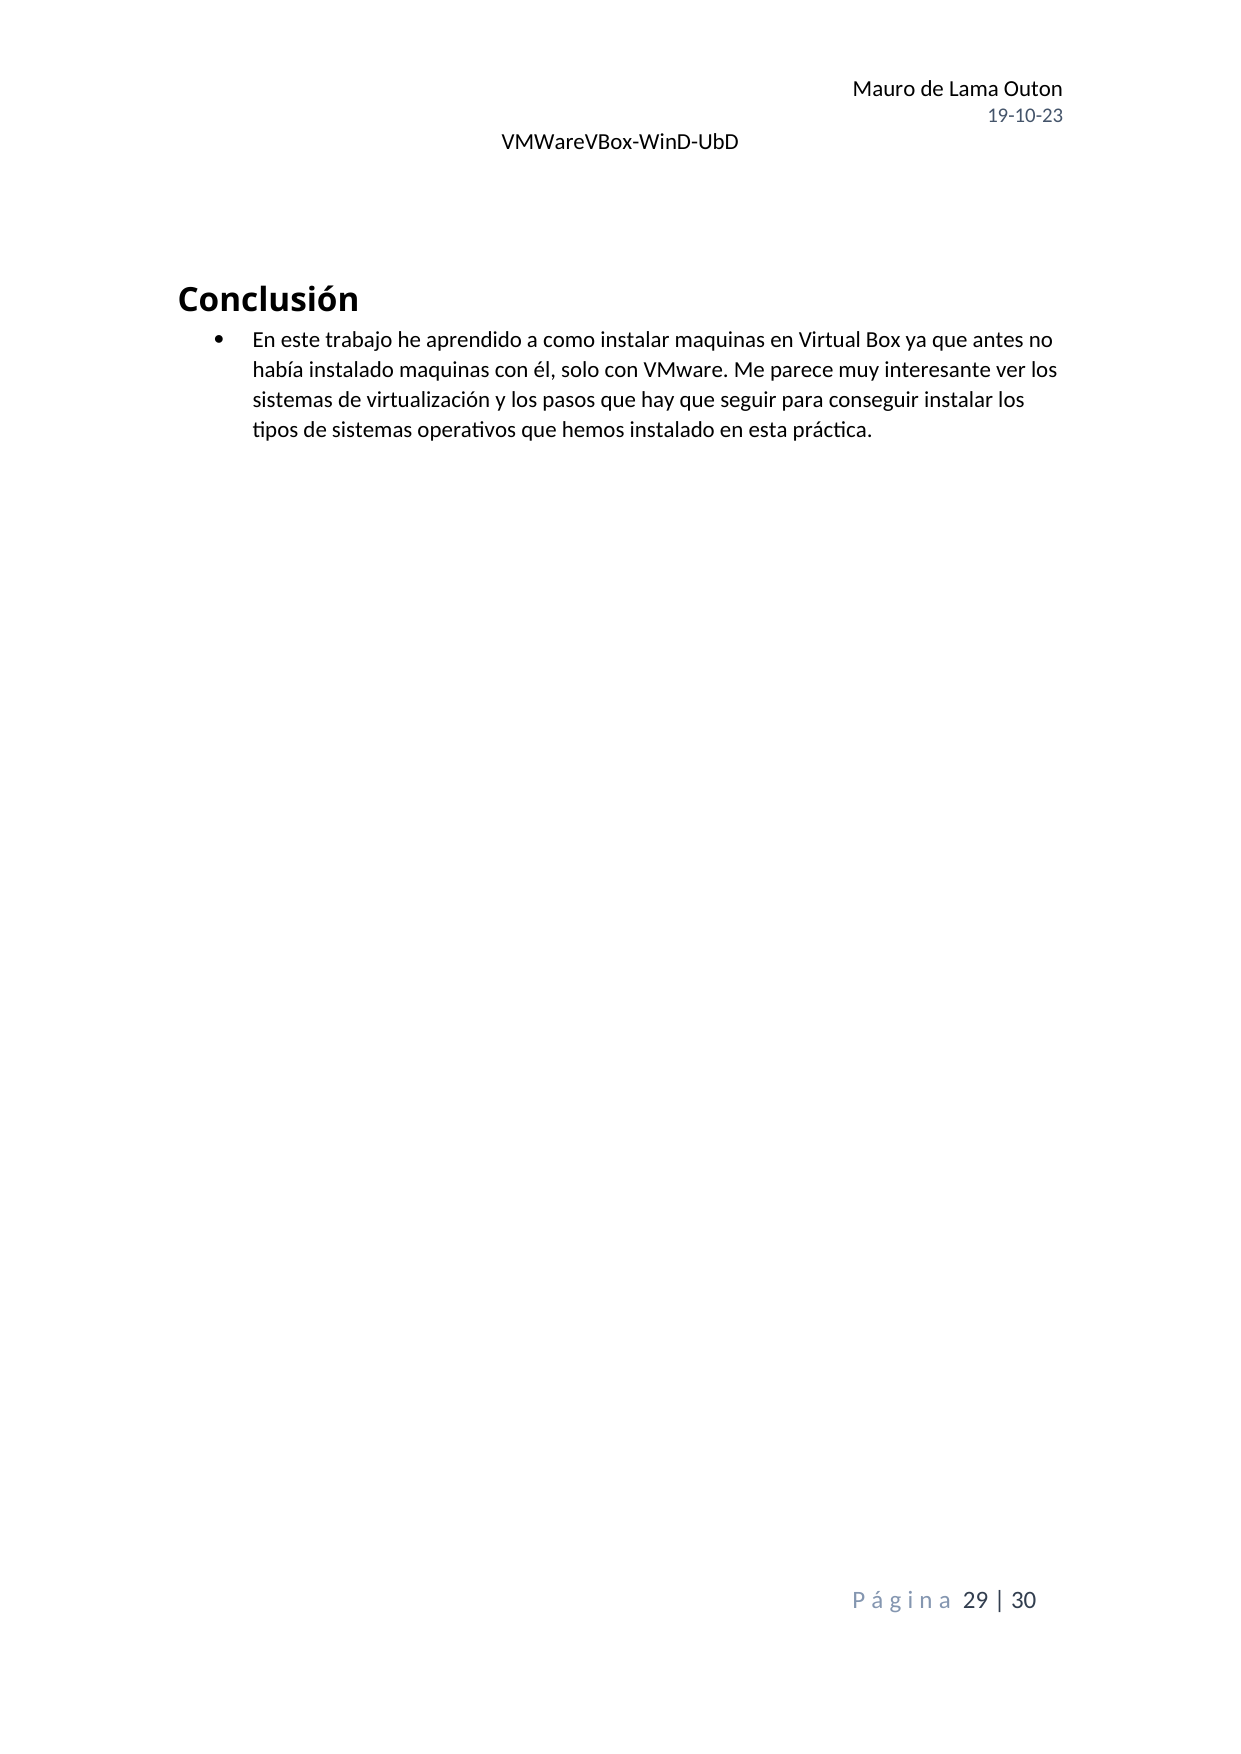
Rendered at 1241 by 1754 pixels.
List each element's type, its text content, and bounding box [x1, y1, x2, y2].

subtitle Conclusión [177, 276, 1063, 321]
list En este trabajo he aprendido a como instalar maquinas en Virtual Box ya que antes no había instalado maquinas con él, solo con VMware. Me parece muy interesante ver los sistemas de virtualización y los pasos que hay que seguir para conseguir instalar los tipos de sistemas operativos que hemos instalado en esta práctica. [215, 325, 1063, 443]
